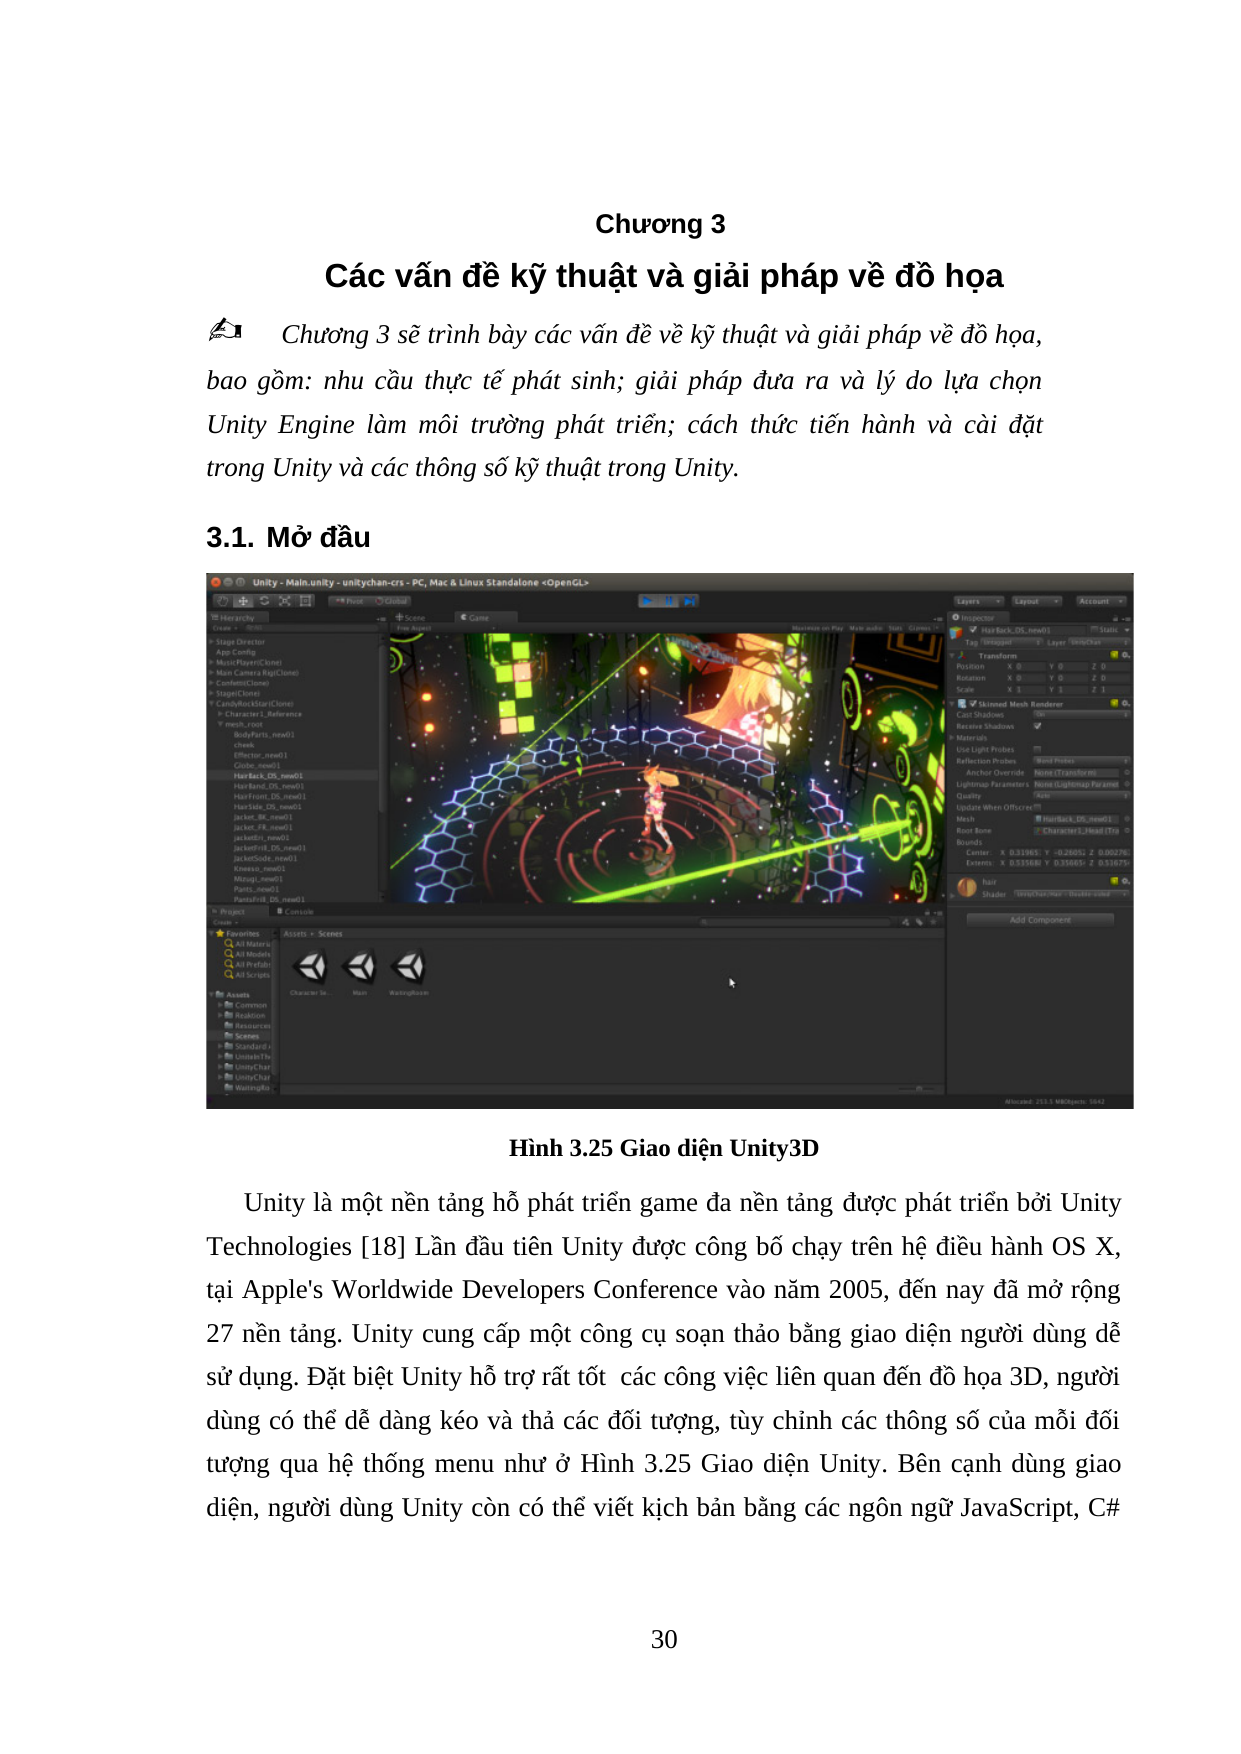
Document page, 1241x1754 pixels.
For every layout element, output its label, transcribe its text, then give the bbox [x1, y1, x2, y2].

text Chương 3 sẽ trình bày các vấn đề về kỹ thuật và giải pháp về đồ họa, bao gồm: nhu cầu thực tế phát sinh; giải pháp đưa ra và lý do lựa chọn Unity Engine làm môi trường phát triển; cách thức tiến hành và cài đặt trong Unity và các thông số kỹ thuật trong Unity. [206, 316, 1047, 483]
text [206, 1186, 1122, 1522]
subtitle Các vấn đề kỹ thuật và giải pháp về đồ họa [206, 202, 1122, 294]
picture [206, 573, 1134, 1109]
subtitle Mở đầu [206, 520, 1122, 553]
